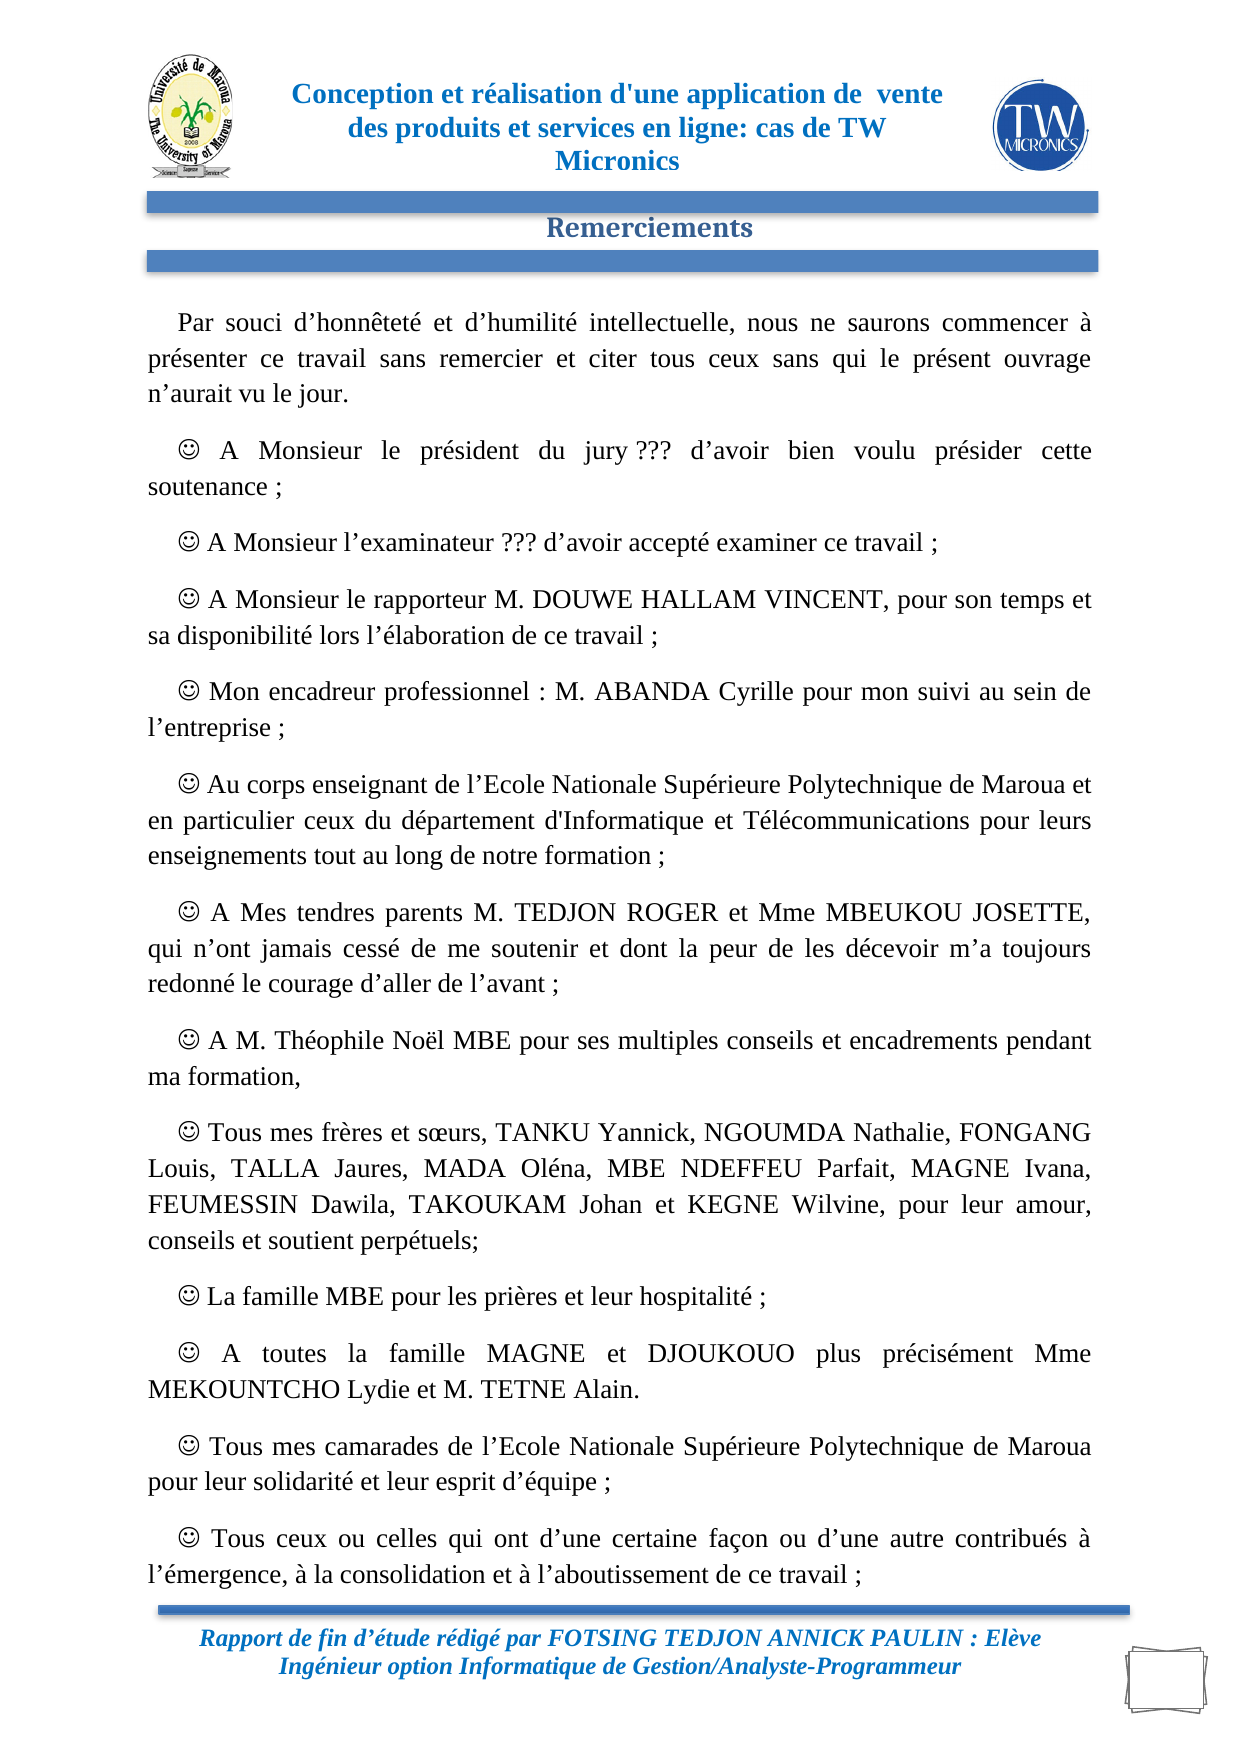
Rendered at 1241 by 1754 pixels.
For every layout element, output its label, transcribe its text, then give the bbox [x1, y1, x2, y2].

text A M. Théophile Noël MBE pour ses multiples conseils et encadrements pendant ma formation, [148, 1024, 1093, 1091]
text A Monsieur le rapporteur M. DOUWE HALLAM VINCENT, pour son temps et sa disponibilité lors l’élaboration de ce travail ; [148, 583, 1093, 650]
text La famille MBE pour les prières et leur hospitalité ; [148, 1280, 1093, 1312]
text A toutes la famille MAGNE et DJOUKOUO plus précisément Mme MEKOUNTCHO Lydie et M. TETNE Alain. [148, 1337, 1093, 1404]
text A Mes tendres parents M. TEDJON ROGER et Mme MBEUKOU JOSETTE, qui n’ont jamais cessé de me soutenir et dont la peur de les décevoir m’a toujours redonné le courage d’aller de l’avant ; [148, 896, 1093, 999]
text Tous mes frères et sœurs, TANKU Yannick, NGOUMDA Nathalie, FONGANG Louis, TALLA Jaures, MADA Oléna, MBE NDEFFEU Parfait, MAGNE Ivana, FEUMESSIN Dawila, TAKOUKAM Johan et KEGNE Wilvine, pour leur amour, conseils et soutient perpétuels; [148, 1117, 1093, 1255]
picture [991, 77, 1092, 171]
text Mon encadreur professionnel : M. ABANDA Cyrille pour mon suivi au sein de l’entreprise ; [148, 676, 1093, 742]
subtitle Remerciements [148, 221, 1093, 244]
text Tous ceux ou celles qui ont d’une certaine façon ou d’une autre contribués à l’émergence, à la consolidation et à l’aboutissement de ce travail ; [148, 1522, 1093, 1589]
text A Monsieur le président du jury ??? d’avoir bien voulu présider cette soutenance ; [148, 434, 1093, 501]
text Par souci d’honnêteté et d’humilité intellectuelle, nous ne saurons commencer à présenter ce travail sans remercier et citer tous ceux sans qui le présent ouvrage n’aurait vu le jour. [148, 306, 1093, 408]
text Au corps enseignant de l’Ecole Nationale Supérieure Polytechnique de Maroua et en particulier ceux du département d'Informatique et Télécommunications pour leurs enseignements tout au long de notre formation ; [148, 768, 1093, 871]
text A Monsieur l’examinateur ??? d’avoir accepté examiner ce travail ; [148, 526, 1093, 558]
text Tous mes camarades de l’Ecole Nationale Supérieure Polytechnique de Maroua pour leur solidarité et leur esprit d’équipe ; [148, 1429, 1093, 1497]
